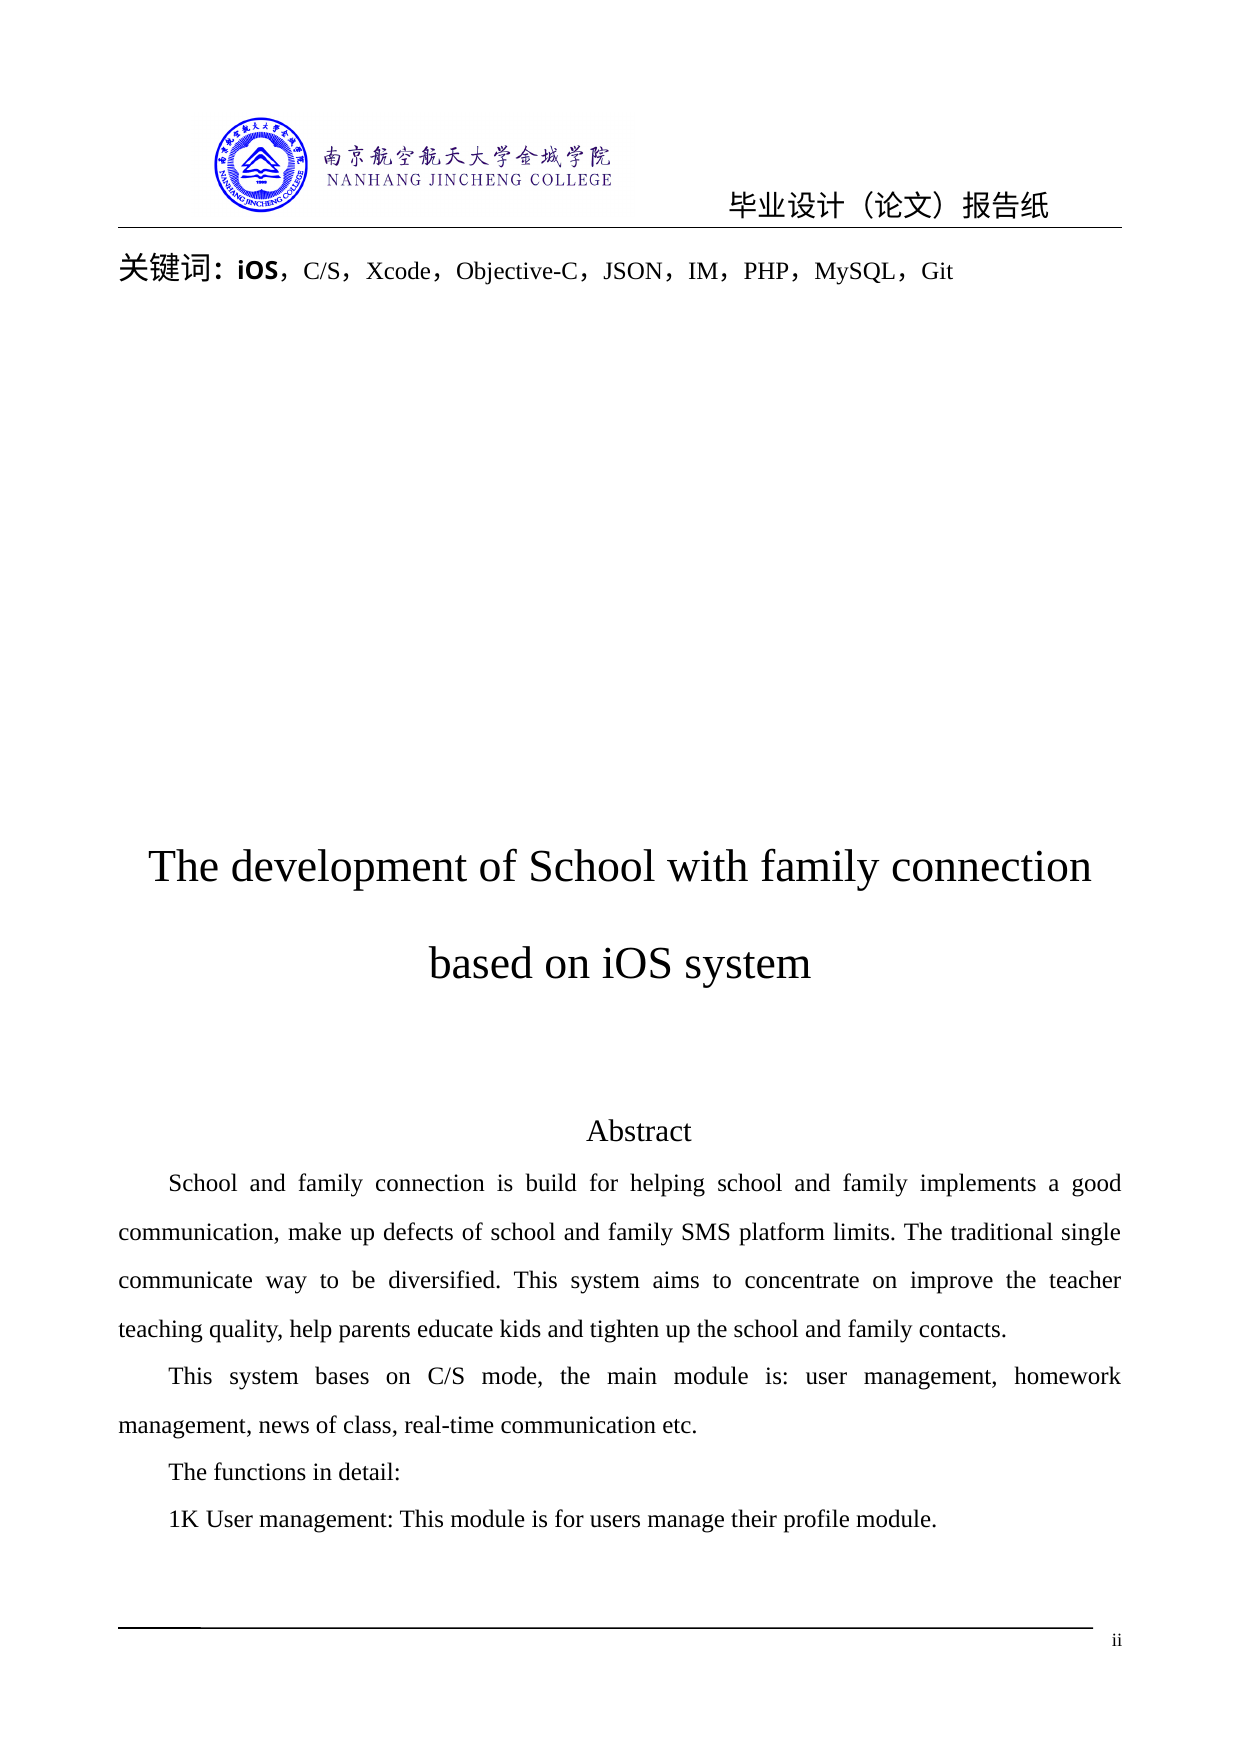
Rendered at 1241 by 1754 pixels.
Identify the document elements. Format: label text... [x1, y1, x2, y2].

picture [191, 112, 635, 217]
text School and family connection is build for helping school and family implements a good communication, make up defects of school and family SMS platform limits. The traditional single communicate way to be diversified. This system aims to concentrate on improve the teacher teaching quality, help parents educate kids and tighten up the school and family contacts. [118, 1166, 1122, 1345]
text Abstract [155, 1112, 1122, 1148]
text 关键词：iOS，C/S，Xcode，Objective-C，JSON，IM，PHP，MySQL，Git [118, 234, 1122, 299]
text The development of School with family connection based on iOS system [118, 832, 1122, 994]
text This system bases on C/S mode, the main module is: user management, homework management, news of class, real-time communication etc. [118, 1359, 1122, 1441]
list User management: This module is for users manage their profile module. [168, 1502, 1122, 1534]
text The functions in detail: [118, 1455, 1122, 1487]
